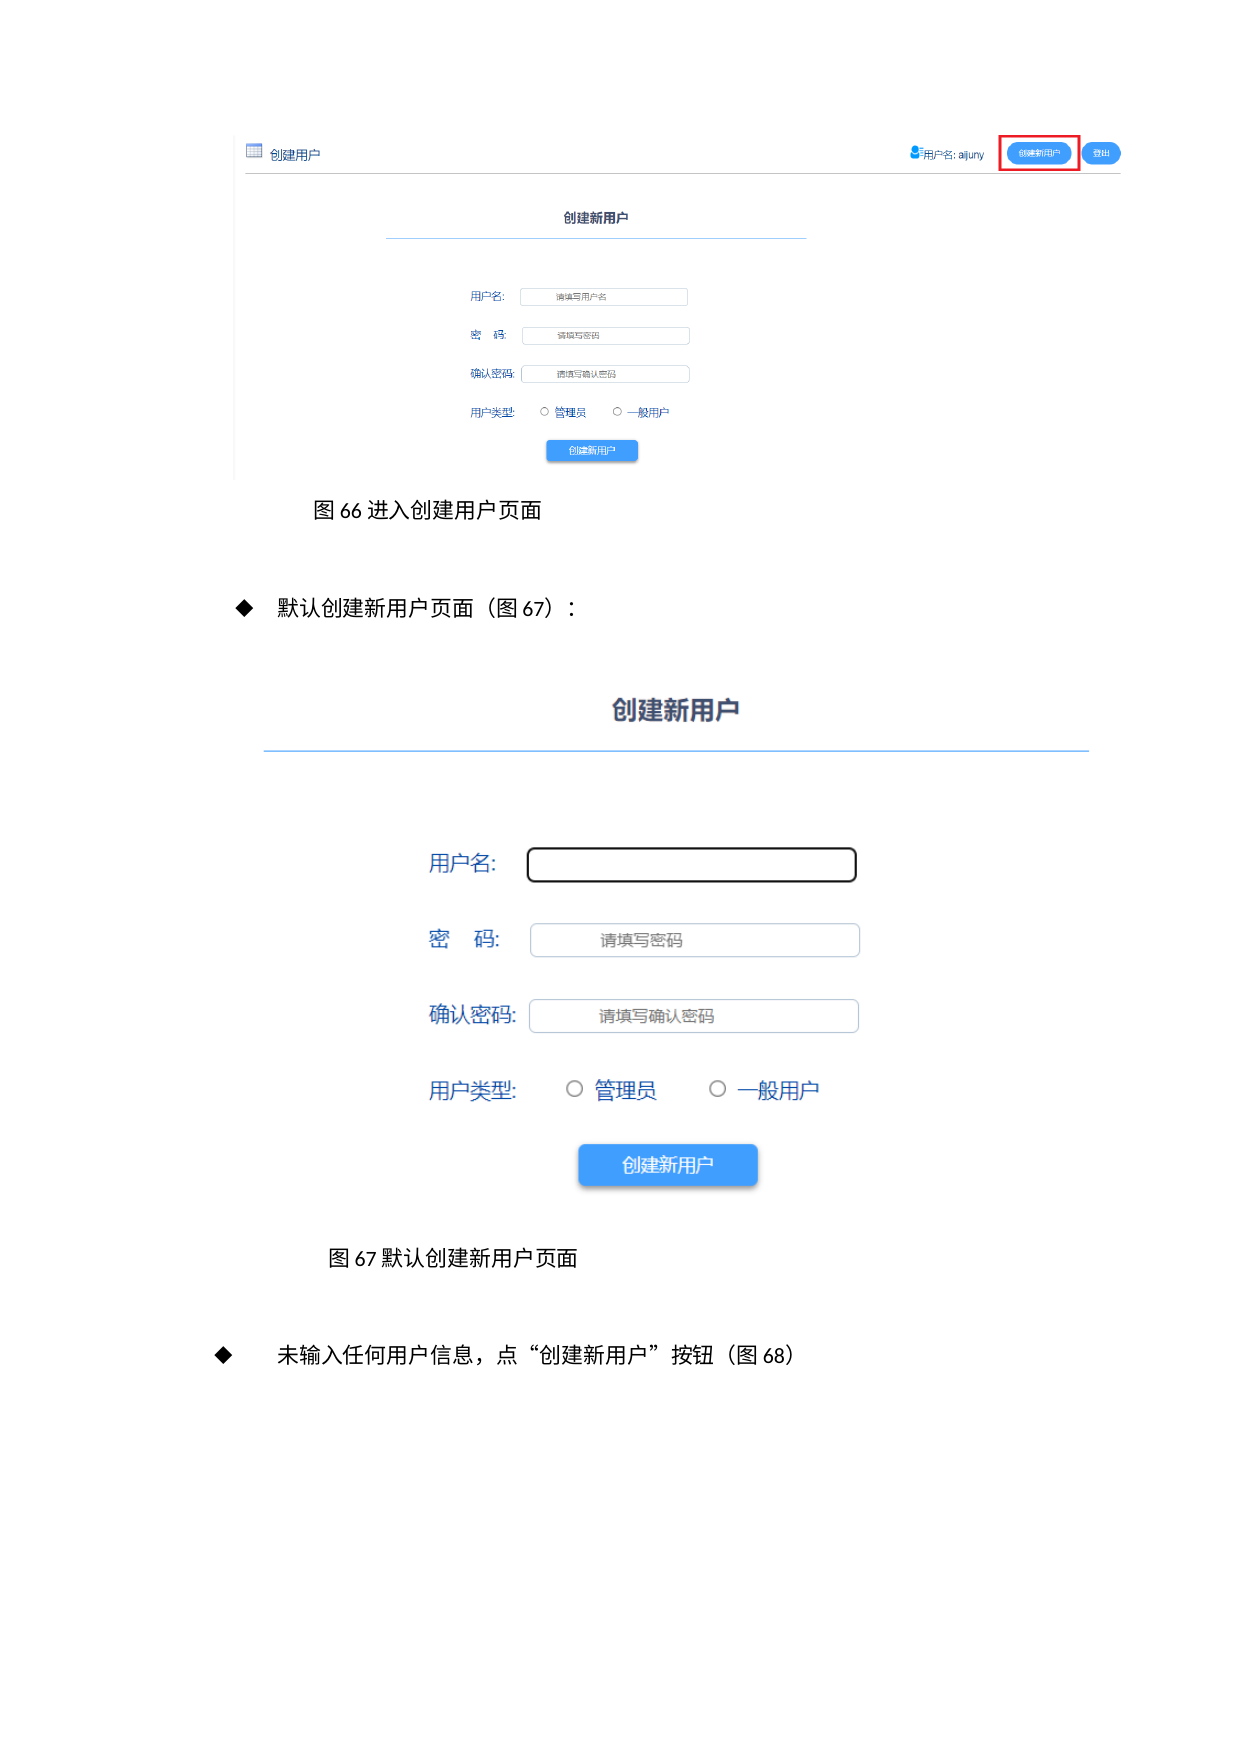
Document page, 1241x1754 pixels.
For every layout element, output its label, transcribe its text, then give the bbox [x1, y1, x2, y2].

list 图66 进入创建用户页面 [189, 493, 1087, 525]
picture [233, 135, 1130, 480]
list 图67 默认创建新用户页面 [189, 1240, 1087, 1273]
picture [233, 655, 1132, 1231]
list 未输入任何用户信息，点“创建新用户”按钮（图68） [212, 1338, 1087, 1370]
list 默认创建新用户页面（图67）： [212, 590, 1087, 623]
